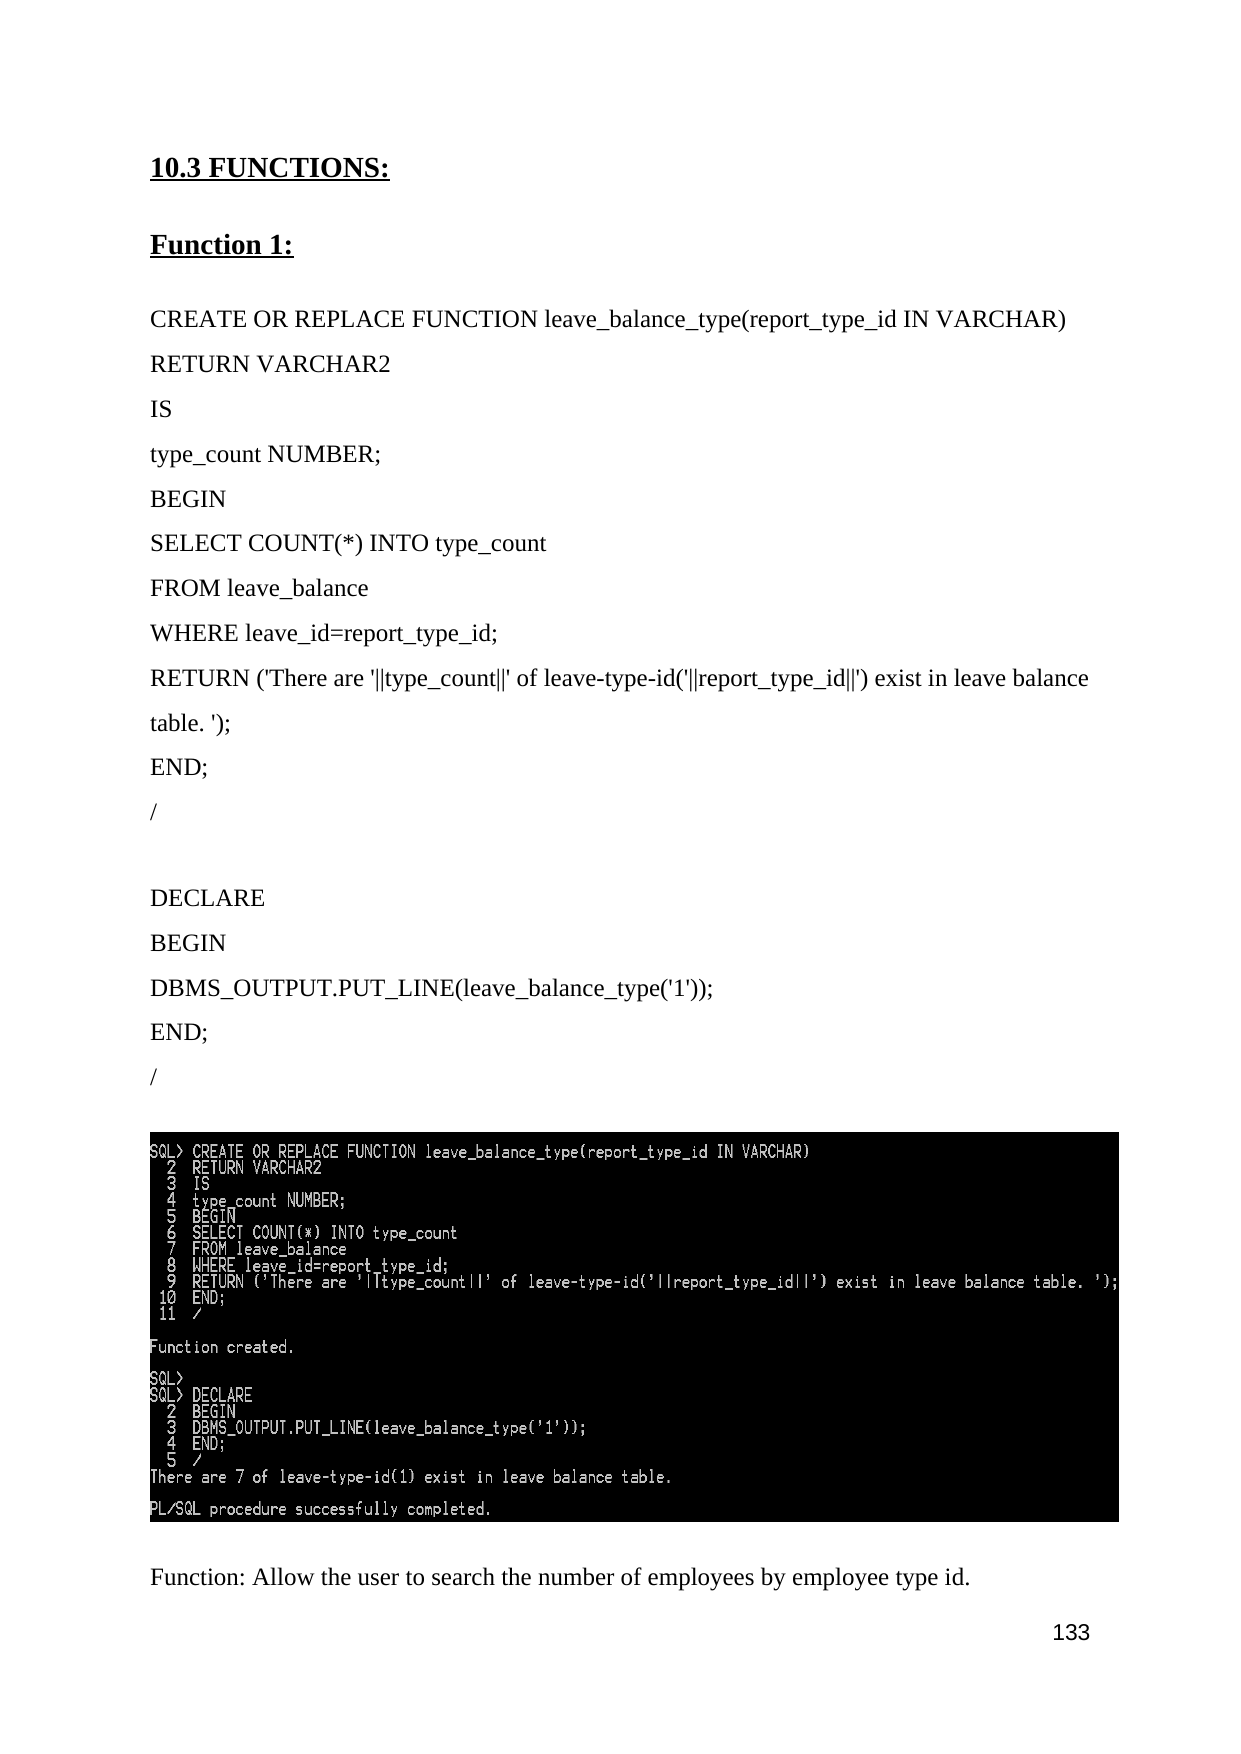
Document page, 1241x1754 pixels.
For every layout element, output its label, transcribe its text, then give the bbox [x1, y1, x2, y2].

text Function 1: [150, 227, 1090, 261]
picture [150, 1132, 1119, 1522]
text / [150, 797, 1090, 826]
text END; [150, 752, 1090, 781]
text WHERE leave_id=report_type_id; [150, 618, 1090, 647]
text BEGIN [150, 484, 1090, 512]
text RETURN ('There are '||type_count||' of leave-type-id('||report_type_id||') exist in leave balance table. '); [150, 663, 1090, 736]
text FROM leave_balance [150, 573, 1090, 602]
text DBMS_OUTPUT.PUT_LINE(leave_balance_type('1')); [150, 973, 1090, 1001]
text SELECT COUNT(*) INTO type_count [150, 528, 1090, 557]
text DECLARE [150, 883, 1090, 912]
text RETURN VARCHAR2 [150, 349, 1090, 378]
text IS [150, 394, 1090, 423]
text type_count NUMBER; [150, 439, 1090, 468]
text CREATE OR REPLACE FUNCTION leave_balance_type(report_type_id IN VARCHAR) [150, 304, 1090, 333]
text 10.3 FUNCTIONS: [150, 150, 1090, 183]
text END; [150, 1017, 1090, 1046]
text Function: Allow the user to search the number of employees by employee type id. [150, 1562, 1090, 1590]
text BEGIN [150, 928, 1090, 957]
text / [150, 1062, 1090, 1091]
